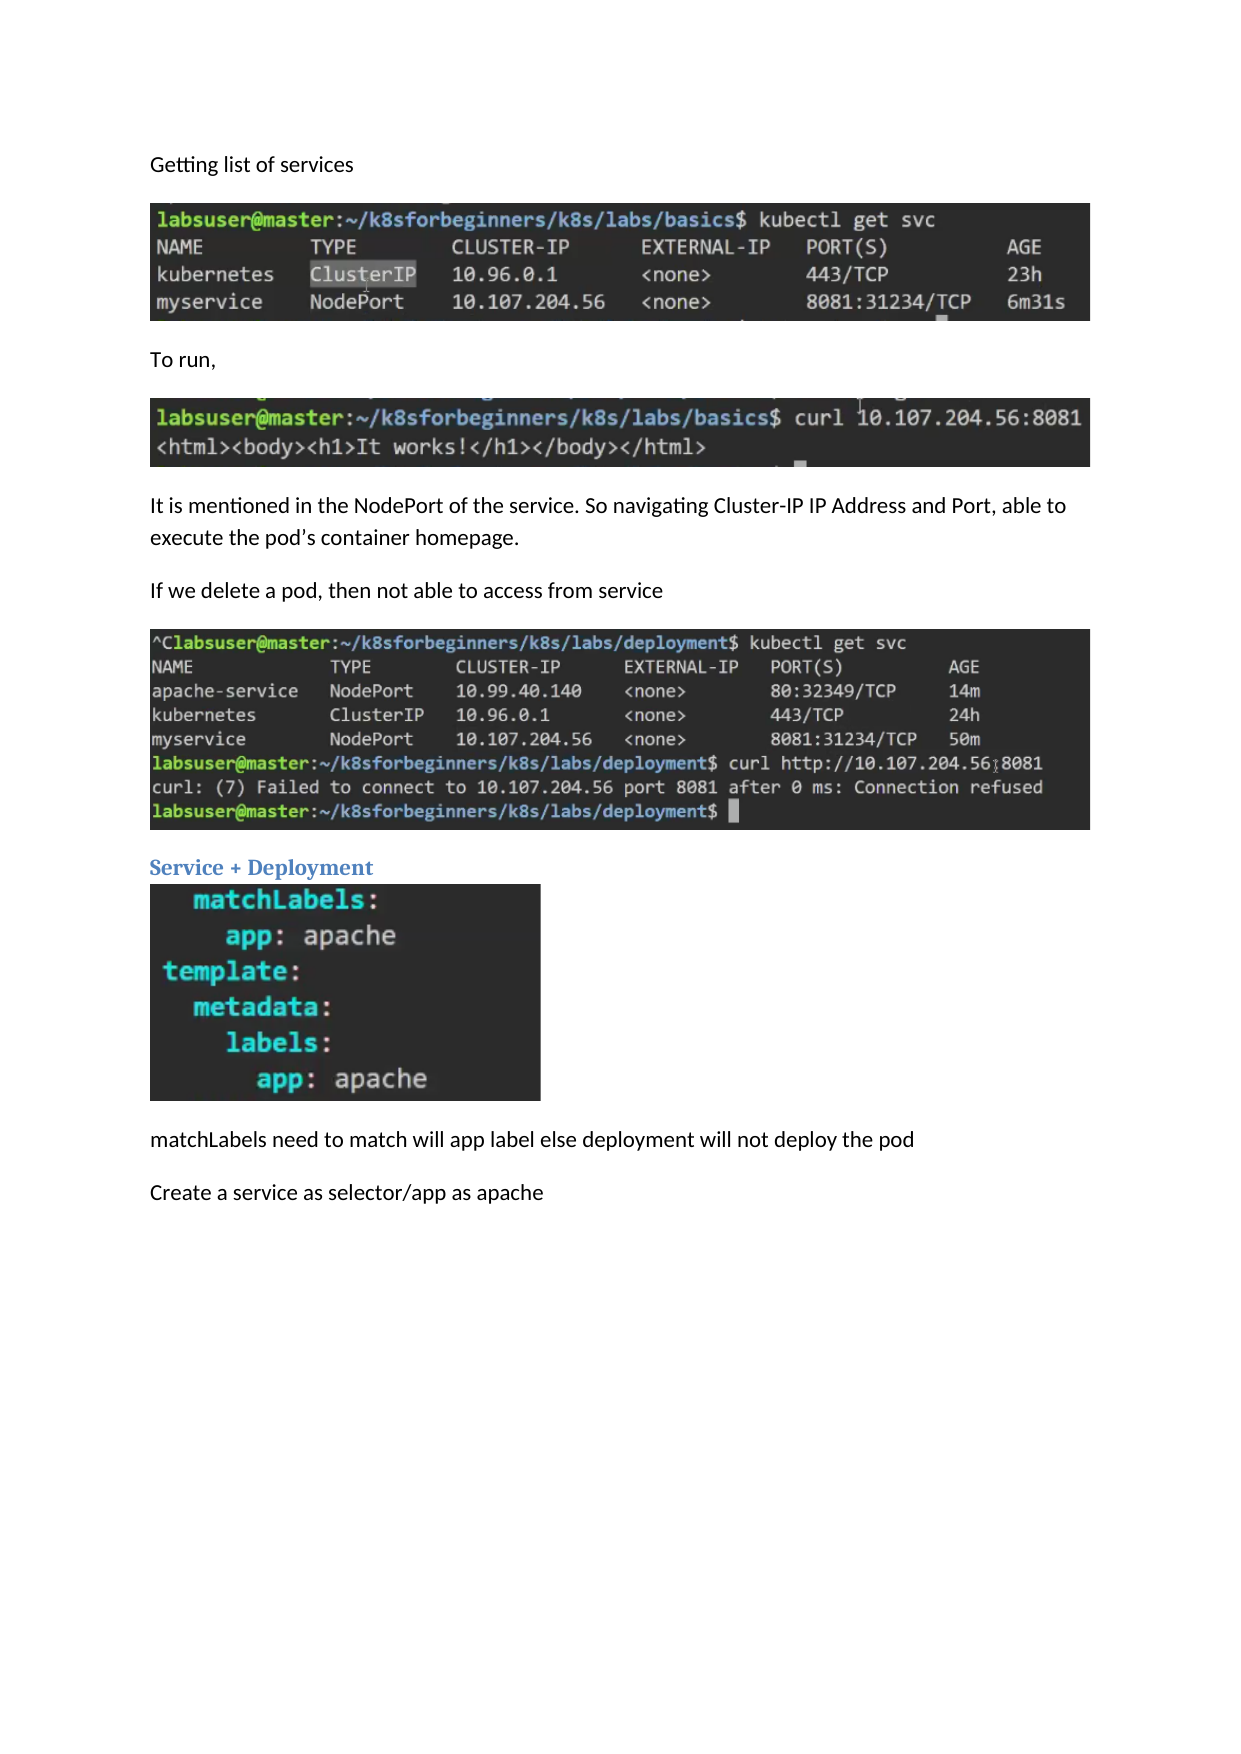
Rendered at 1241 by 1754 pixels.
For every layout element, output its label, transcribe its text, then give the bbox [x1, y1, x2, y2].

text Create a service as selector/app as apache [150, 1178, 1090, 1206]
picture [150, 203, 1091, 321]
text Getting list of services [150, 150, 1090, 178]
text matchLabels need to match will app label else deployment will not deploy the pod [150, 1125, 1090, 1153]
text It is mentioned in the NodePort of the service. So navigating Cluster-IP IP Address and Port, able to execute the pod’s container homepage. [150, 491, 1090, 552]
text If we delete a pod, then not able to access from service [150, 577, 1090, 604]
picture [150, 884, 541, 1101]
picture [150, 398, 1091, 467]
subtitle Service + Deployment [150, 854, 1090, 881]
picture [150, 629, 1091, 830]
text To run, [150, 345, 1090, 373]
